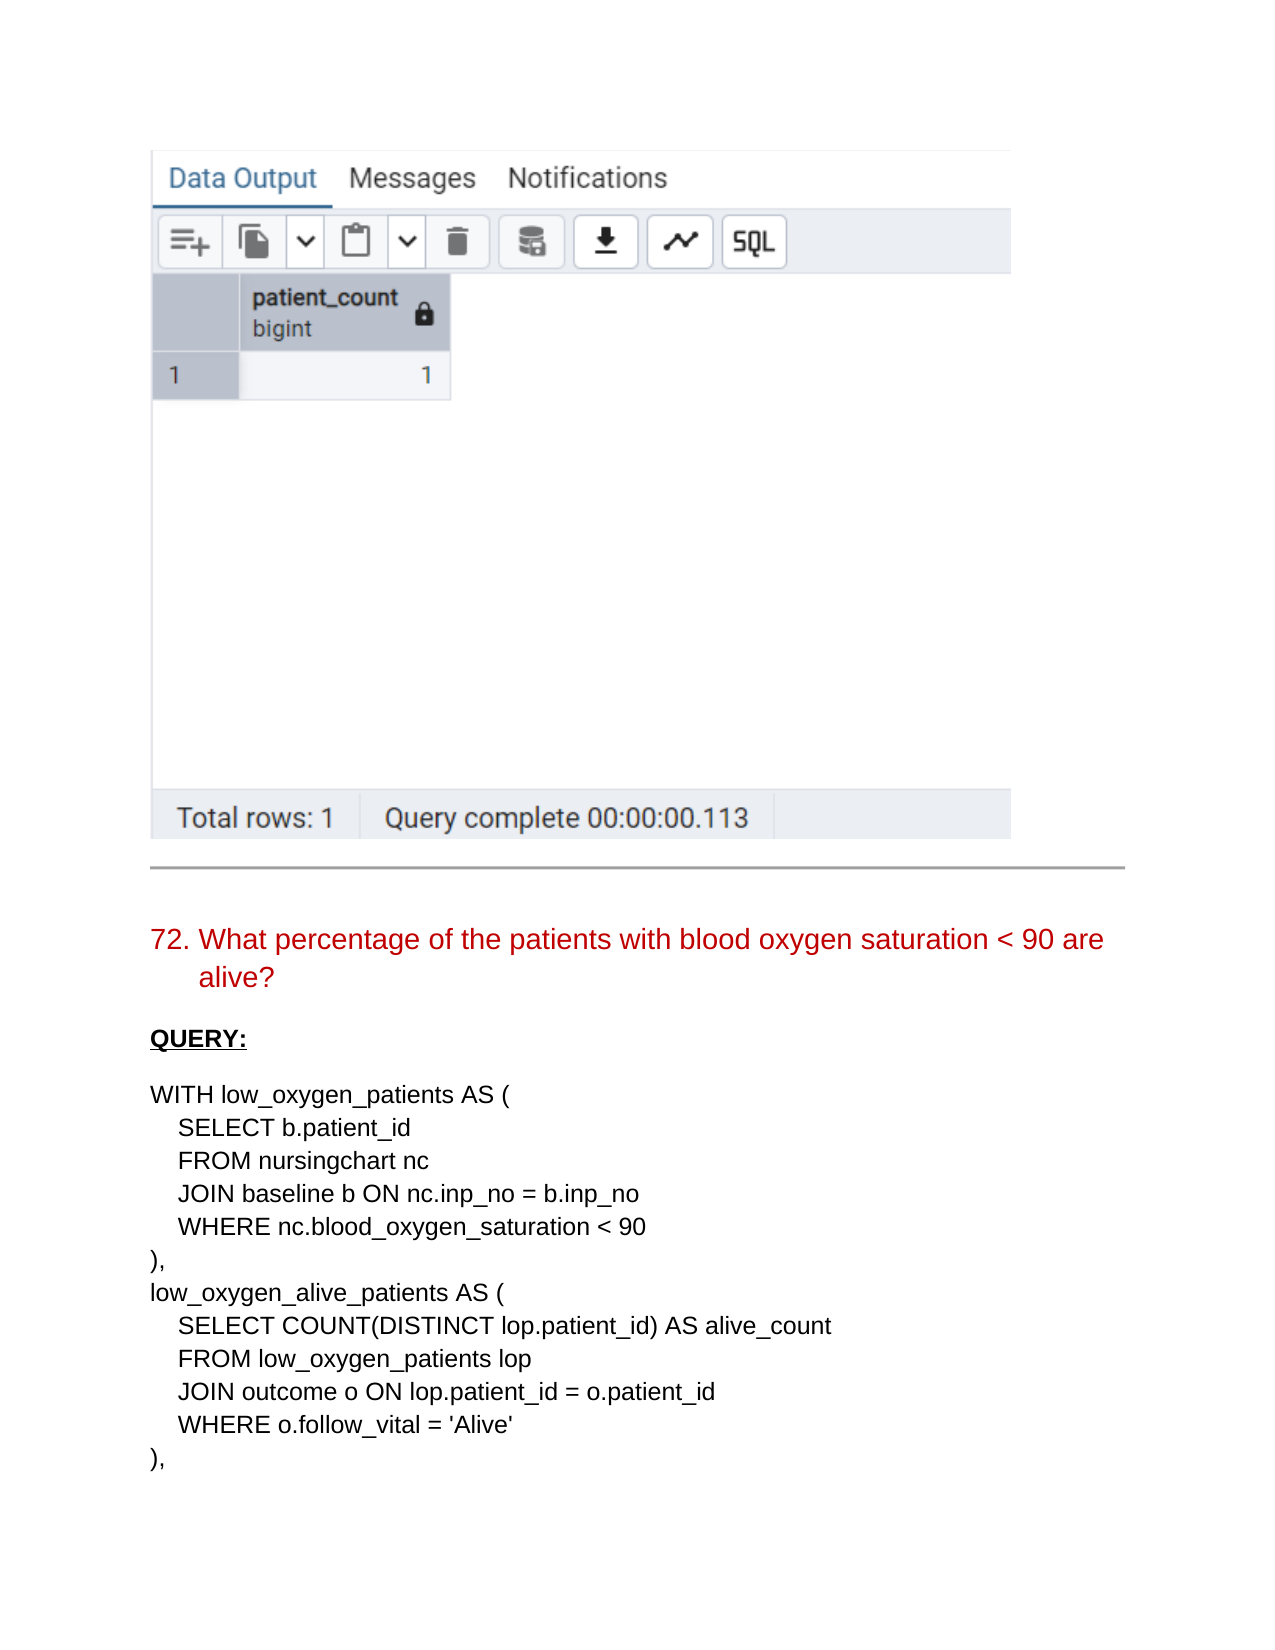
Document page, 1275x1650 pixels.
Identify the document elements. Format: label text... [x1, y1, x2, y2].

text alive? [150, 960, 1125, 994]
text low_oxygen_alive_patients AS ( [150, 1278, 1125, 1307]
text QUERY: [150, 1024, 1125, 1052]
text JOIN baseline b ON nc.inp_no = b.inp_no [150, 1179, 1125, 1208]
text SELECT b.patient_id [150, 1113, 1125, 1142]
text JOIN outcome o ON lop.patient_id = o.patient_id [150, 1377, 1125, 1406]
text SELECT COUNT(DISTINCT lop.patient_id) AS alive_count [150, 1311, 1125, 1340]
text ), [150, 1245, 1125, 1274]
text WHERE nc.blood_oxygen_saturation < 90 [150, 1212, 1125, 1241]
picture [150, 150, 1011, 839]
text WITH low_oxygen_patients AS ( [150, 1080, 1125, 1108]
text ), [150, 1443, 1125, 1472]
text 72. What percentage of the patients with blood oxygen saturation < 90 are [150, 922, 1125, 955]
text WHERE o.follow_vital = 'Alive' [150, 1410, 1125, 1439]
text FROM low_oxygen_patients lop [150, 1344, 1125, 1373]
text FROM nursingchart nc [150, 1146, 1125, 1174]
